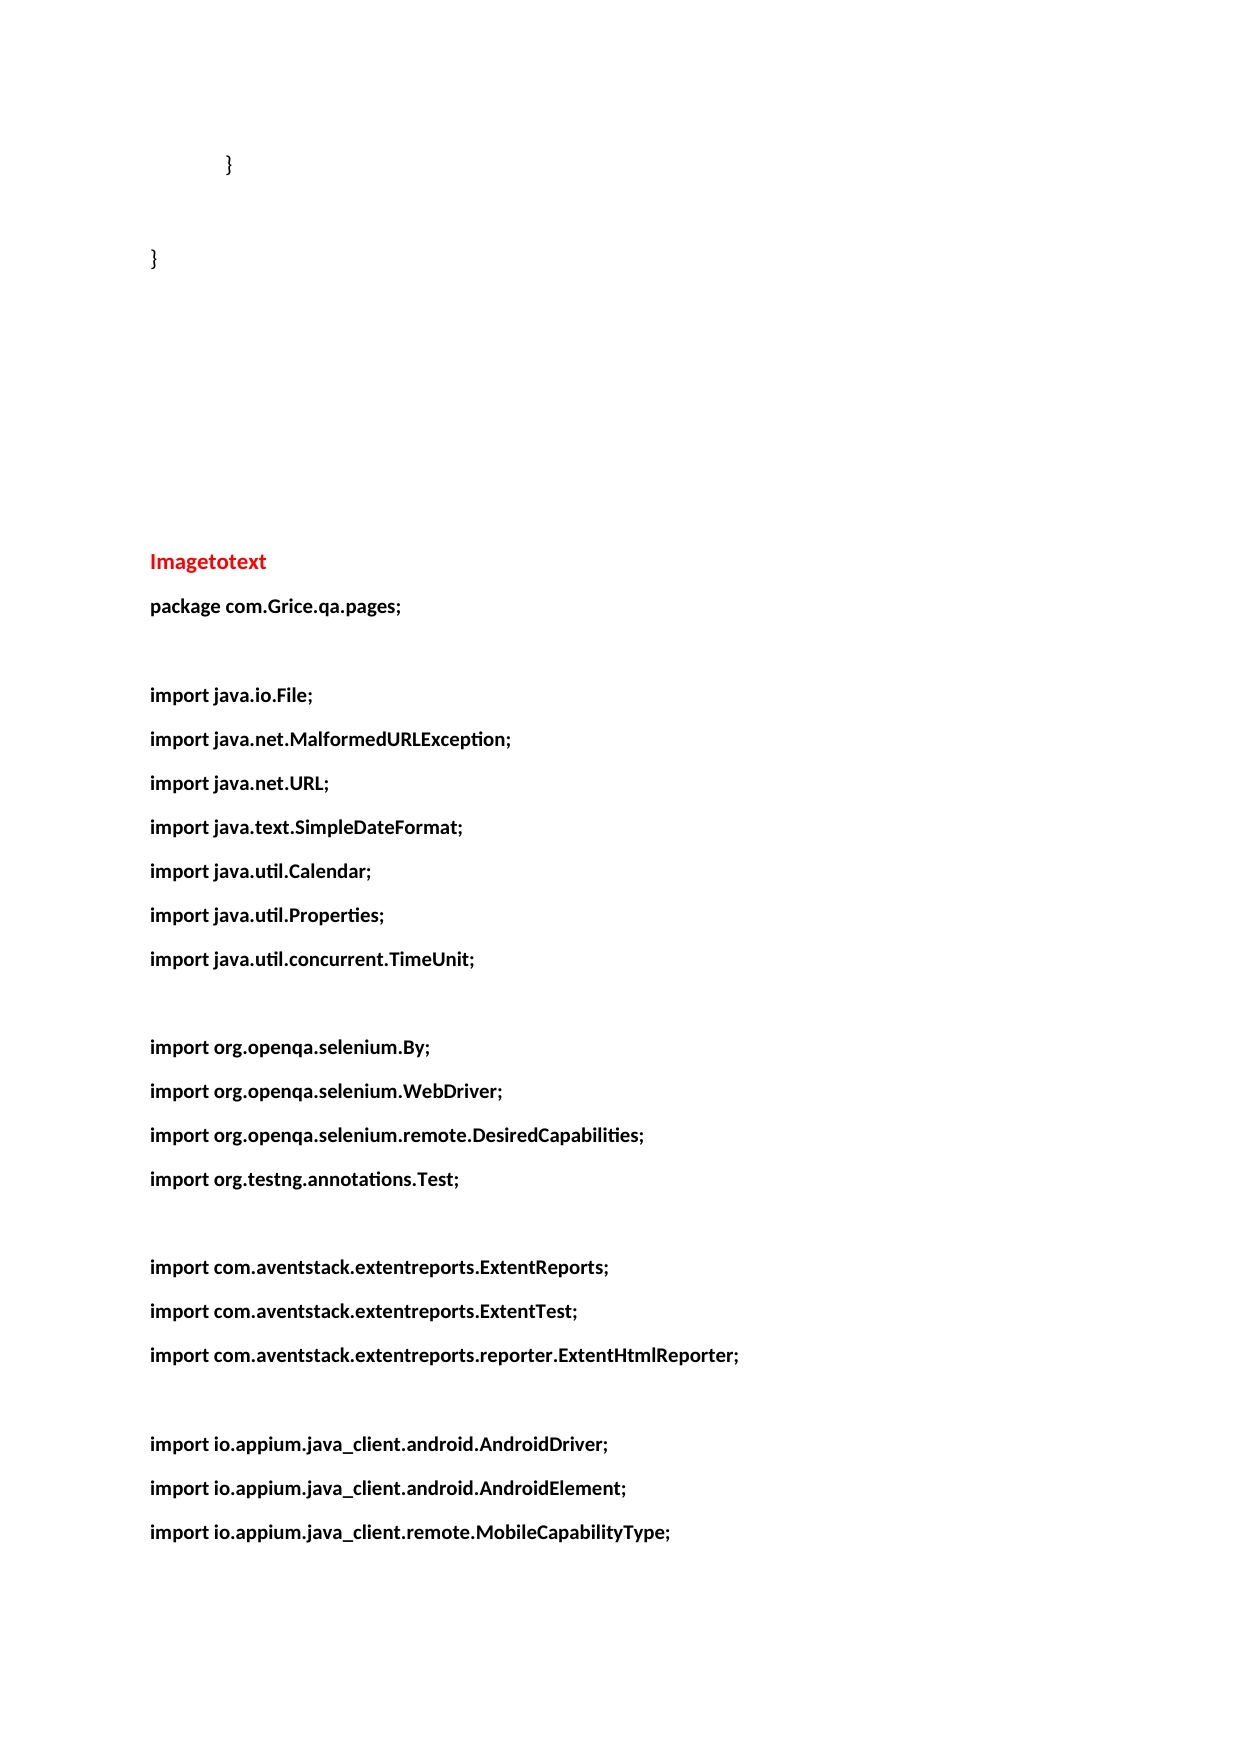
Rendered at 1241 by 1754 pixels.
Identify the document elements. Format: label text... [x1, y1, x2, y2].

text import io.appium.java_client.android.AndroidElement; [150, 1475, 1090, 1500]
text package com.Grice.qa.pages; [150, 594, 1090, 619]
text import io.appium.java_client.android.AndroidDriver; [150, 1431, 1090, 1456]
text import java.util.Properties; [150, 902, 1090, 927]
text import org.openqa.selenium.remote.DesiredCapabilities; [150, 1122, 1090, 1148]
text } [150, 244, 1090, 272]
text import org.openqa.selenium.WebDriver; [150, 1078, 1090, 1104]
text import com.aventstack.extentreports.reporter.ExtentHtmlReporter; [150, 1343, 1090, 1368]
text import java.net.MalformedURLException; [150, 726, 1090, 751]
text import org.openqa.selenium.By; [150, 1034, 1090, 1060]
text import java.net.URL; [150, 770, 1090, 795]
text Imagetotext [150, 547, 1090, 575]
text import java.text.SimpleDateFormat; [150, 814, 1090, 839]
text } [150, 150, 1090, 178]
text import com.aventstack.extentreports.ExtentReports; [150, 1254, 1090, 1280]
text import java.io.File; [150, 682, 1090, 707]
text import java.util.concurrent.TimeUnit; [150, 946, 1090, 972]
text import org.testng.annotations.Test; [150, 1166, 1090, 1192]
text import java.util.Calendar; [150, 858, 1090, 883]
text import com.aventstack.extentreports.ExtentTest; [150, 1299, 1090, 1324]
text import io.appium.java_client.remote.MobileCapabilityType; [150, 1519, 1090, 1544]
